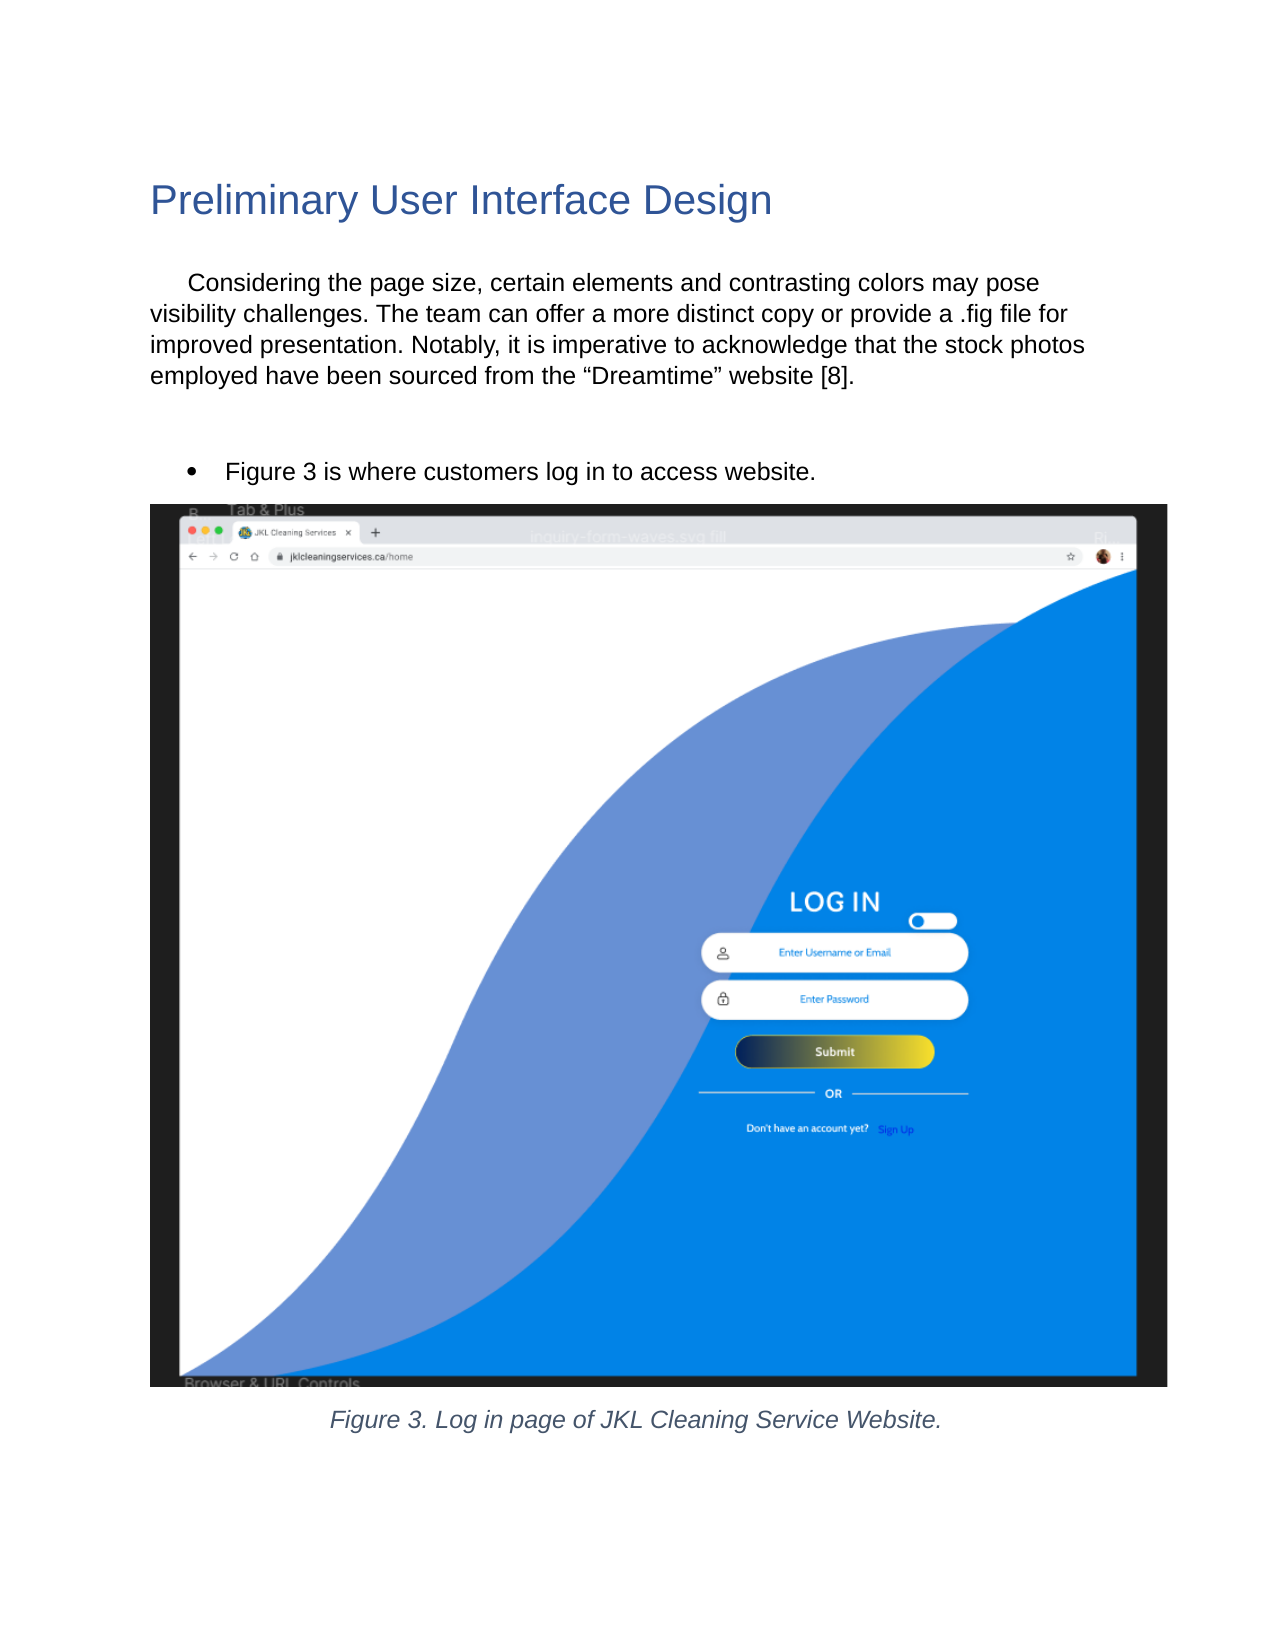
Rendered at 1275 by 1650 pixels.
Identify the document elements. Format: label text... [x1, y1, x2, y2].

text Figure 3. Log in page of JKL Cleaning Service Website. [150, 1405, 1125, 1434]
text Considering the page size, certain elements and contrasting colors may pose visibility challenges. The team can offer a more distinct copy or provide a .fig file for improved presentation. Notably, it is imperative to acknowledge that the stock photos employed have been sourced from the “Dreamtime” website [8]. [150, 268, 1125, 390]
subtitle Preliminary User Interface Design [150, 175, 1125, 223]
picture [150, 504, 1168, 1387]
list Figure 3 is where customers log in to access website. [187, 457, 1125, 485]
